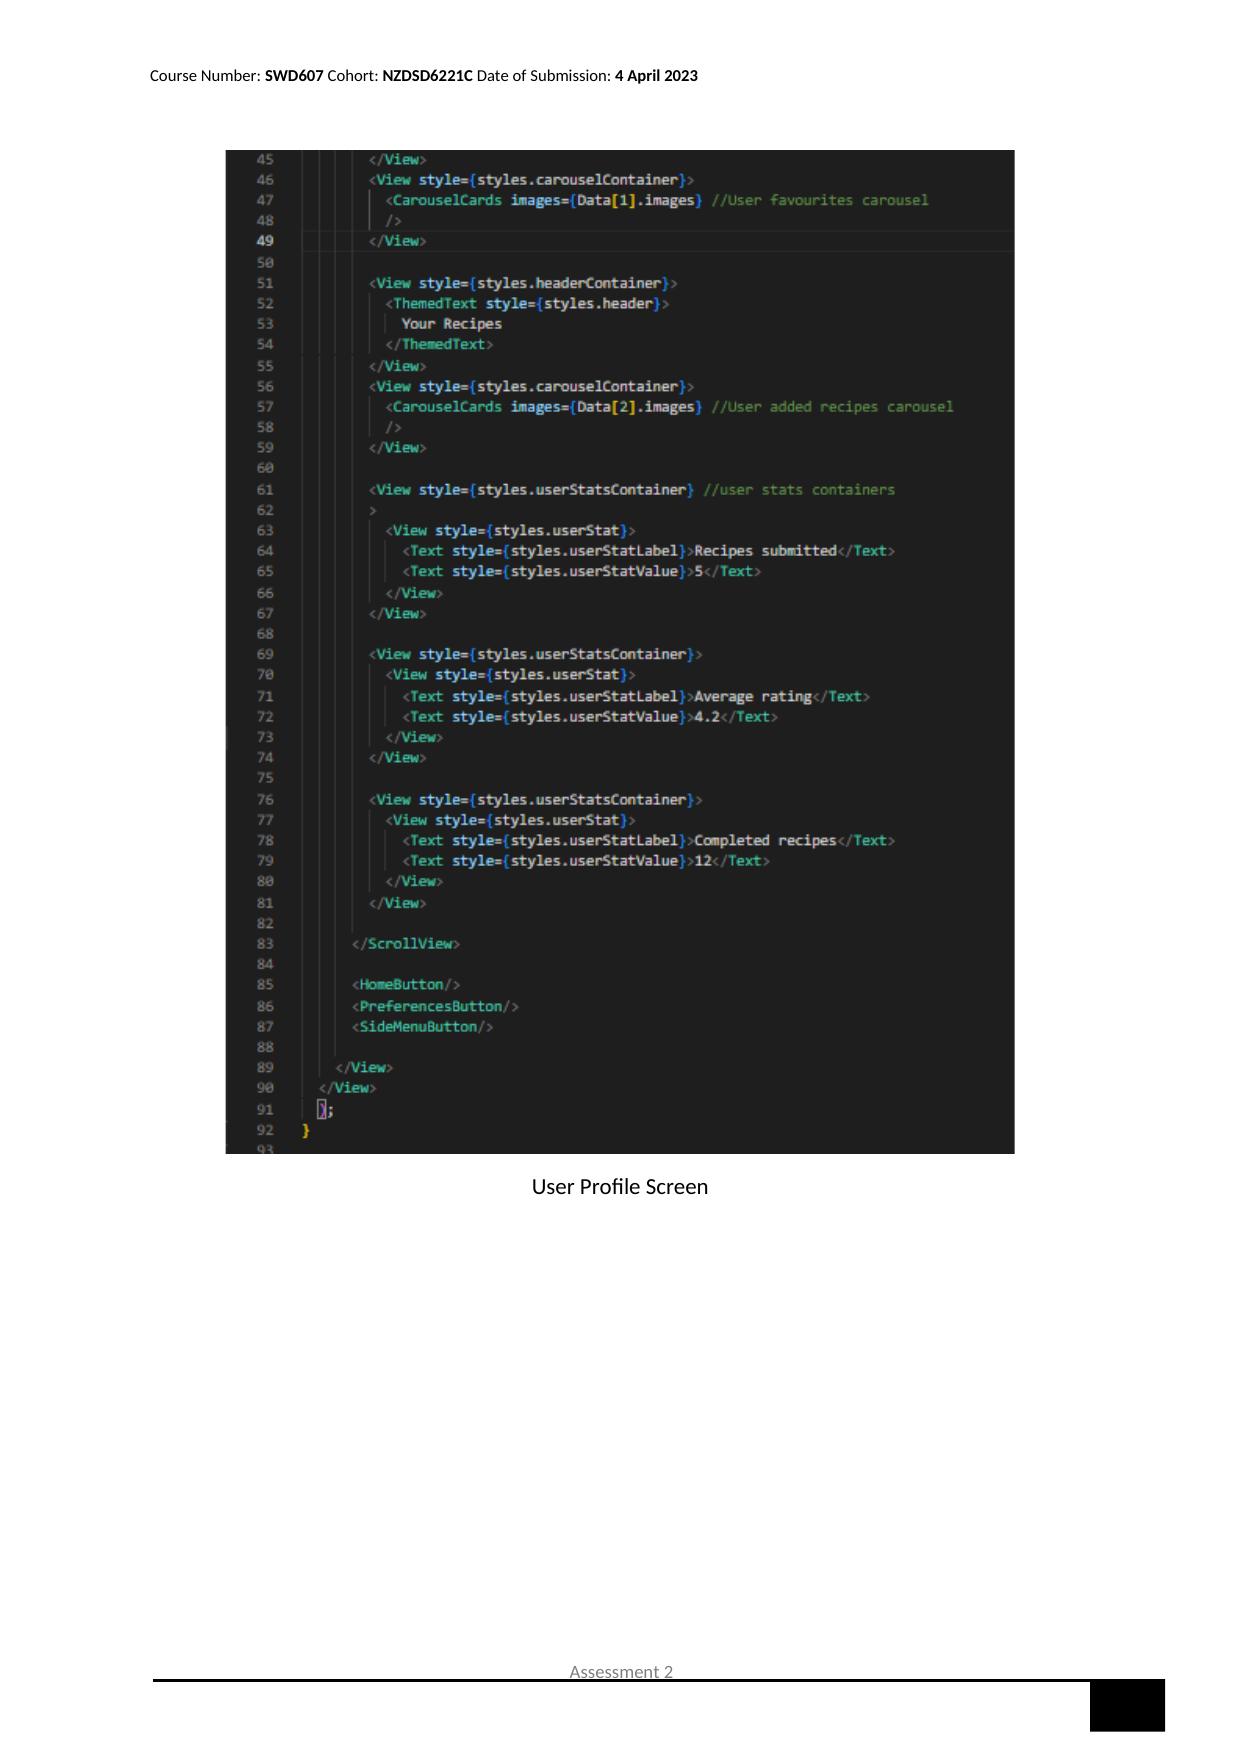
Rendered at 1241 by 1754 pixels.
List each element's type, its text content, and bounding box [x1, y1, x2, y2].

picture [225, 150, 1015, 1154]
text User Profile Screen [150, 1172, 1090, 1200]
